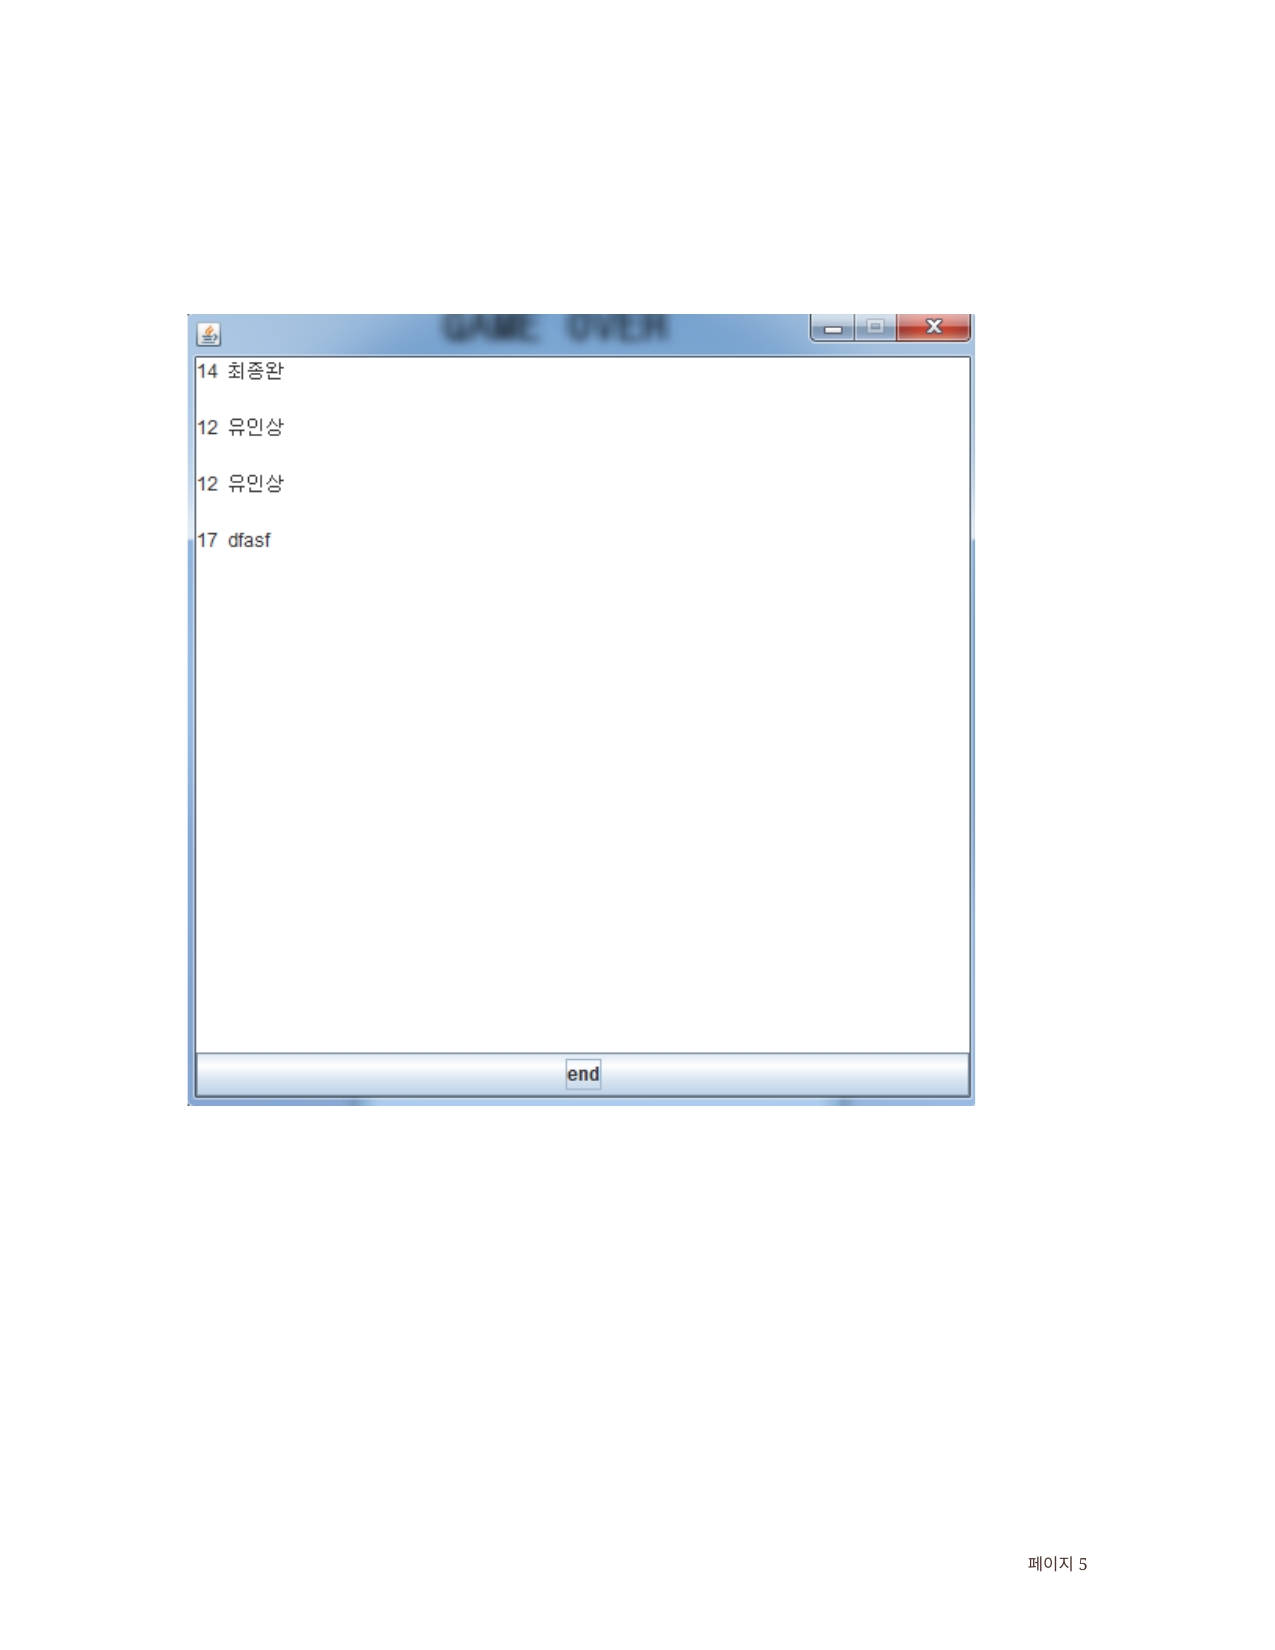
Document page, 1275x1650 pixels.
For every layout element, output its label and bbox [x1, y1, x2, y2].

picture [187, 314, 976, 1106]
